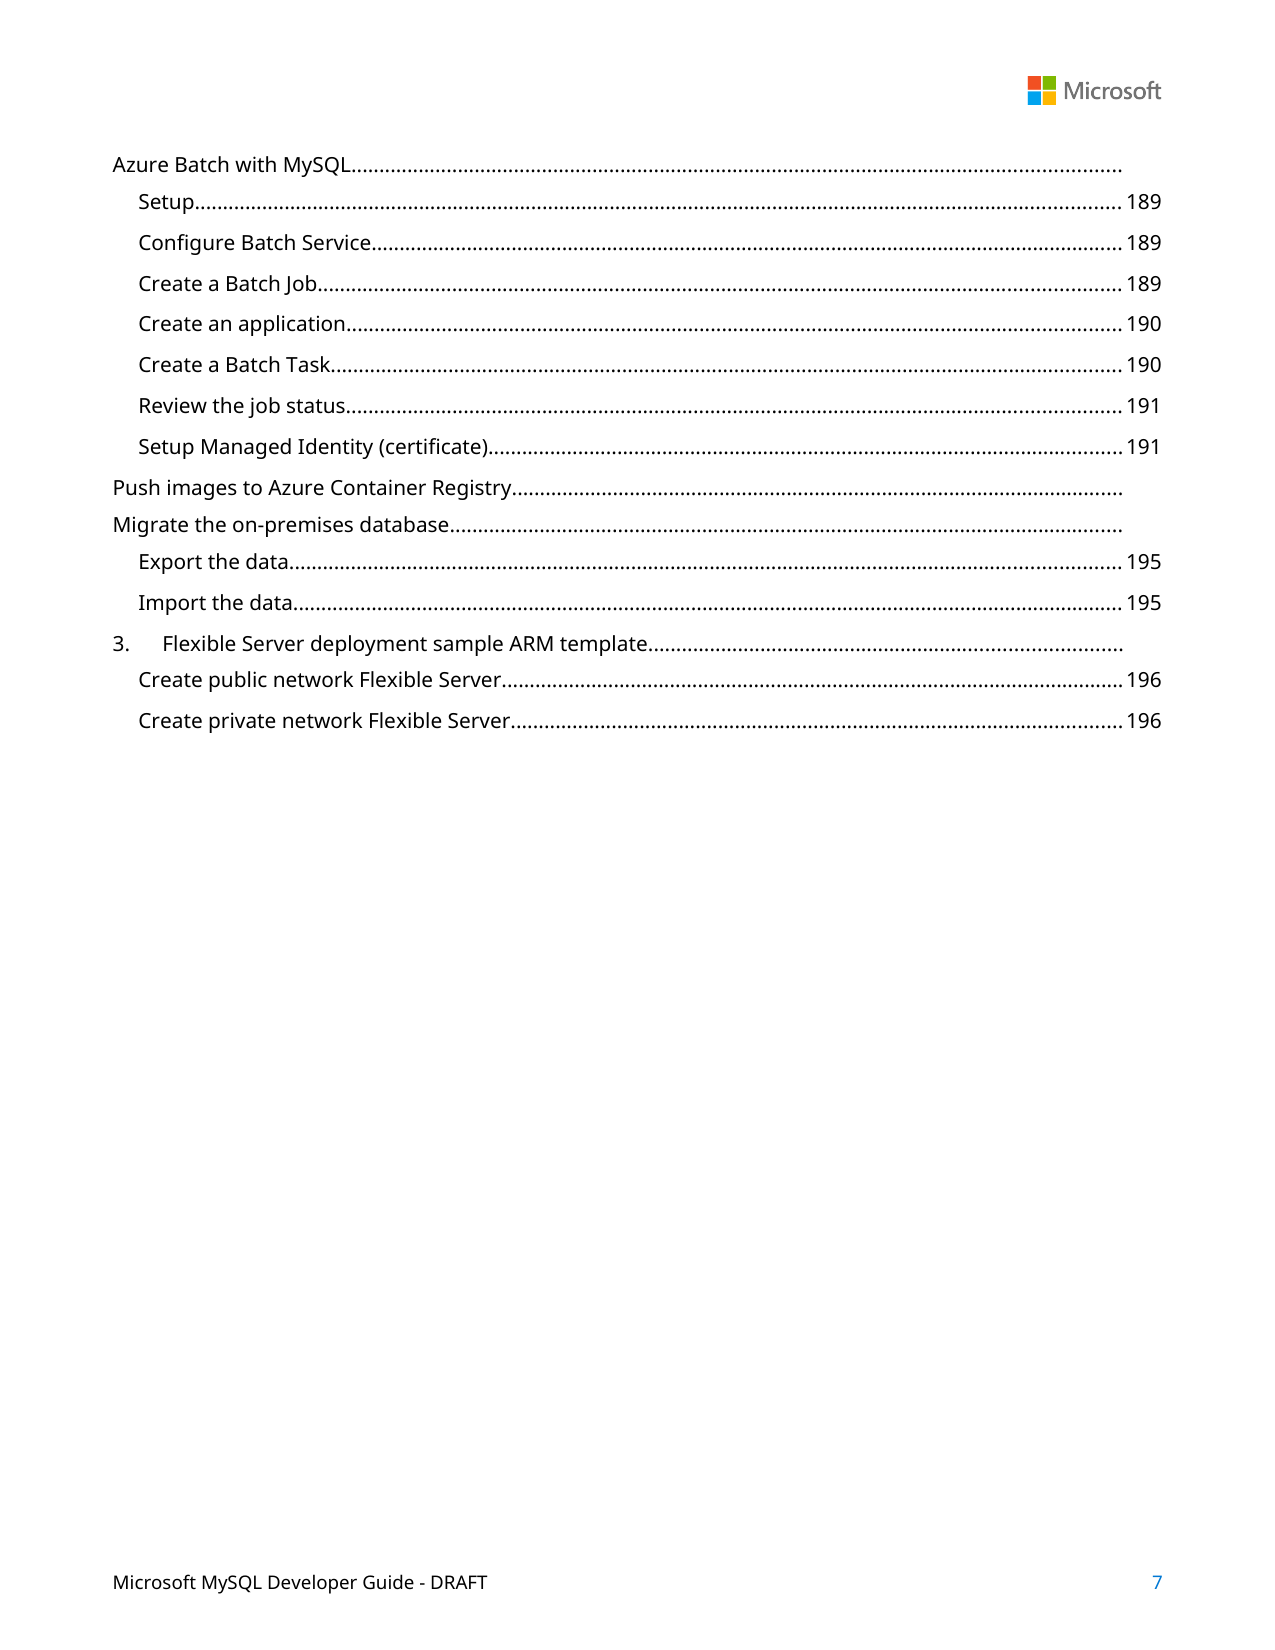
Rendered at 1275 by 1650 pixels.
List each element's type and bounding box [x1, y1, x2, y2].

picture [1026, 75, 1163, 107]
